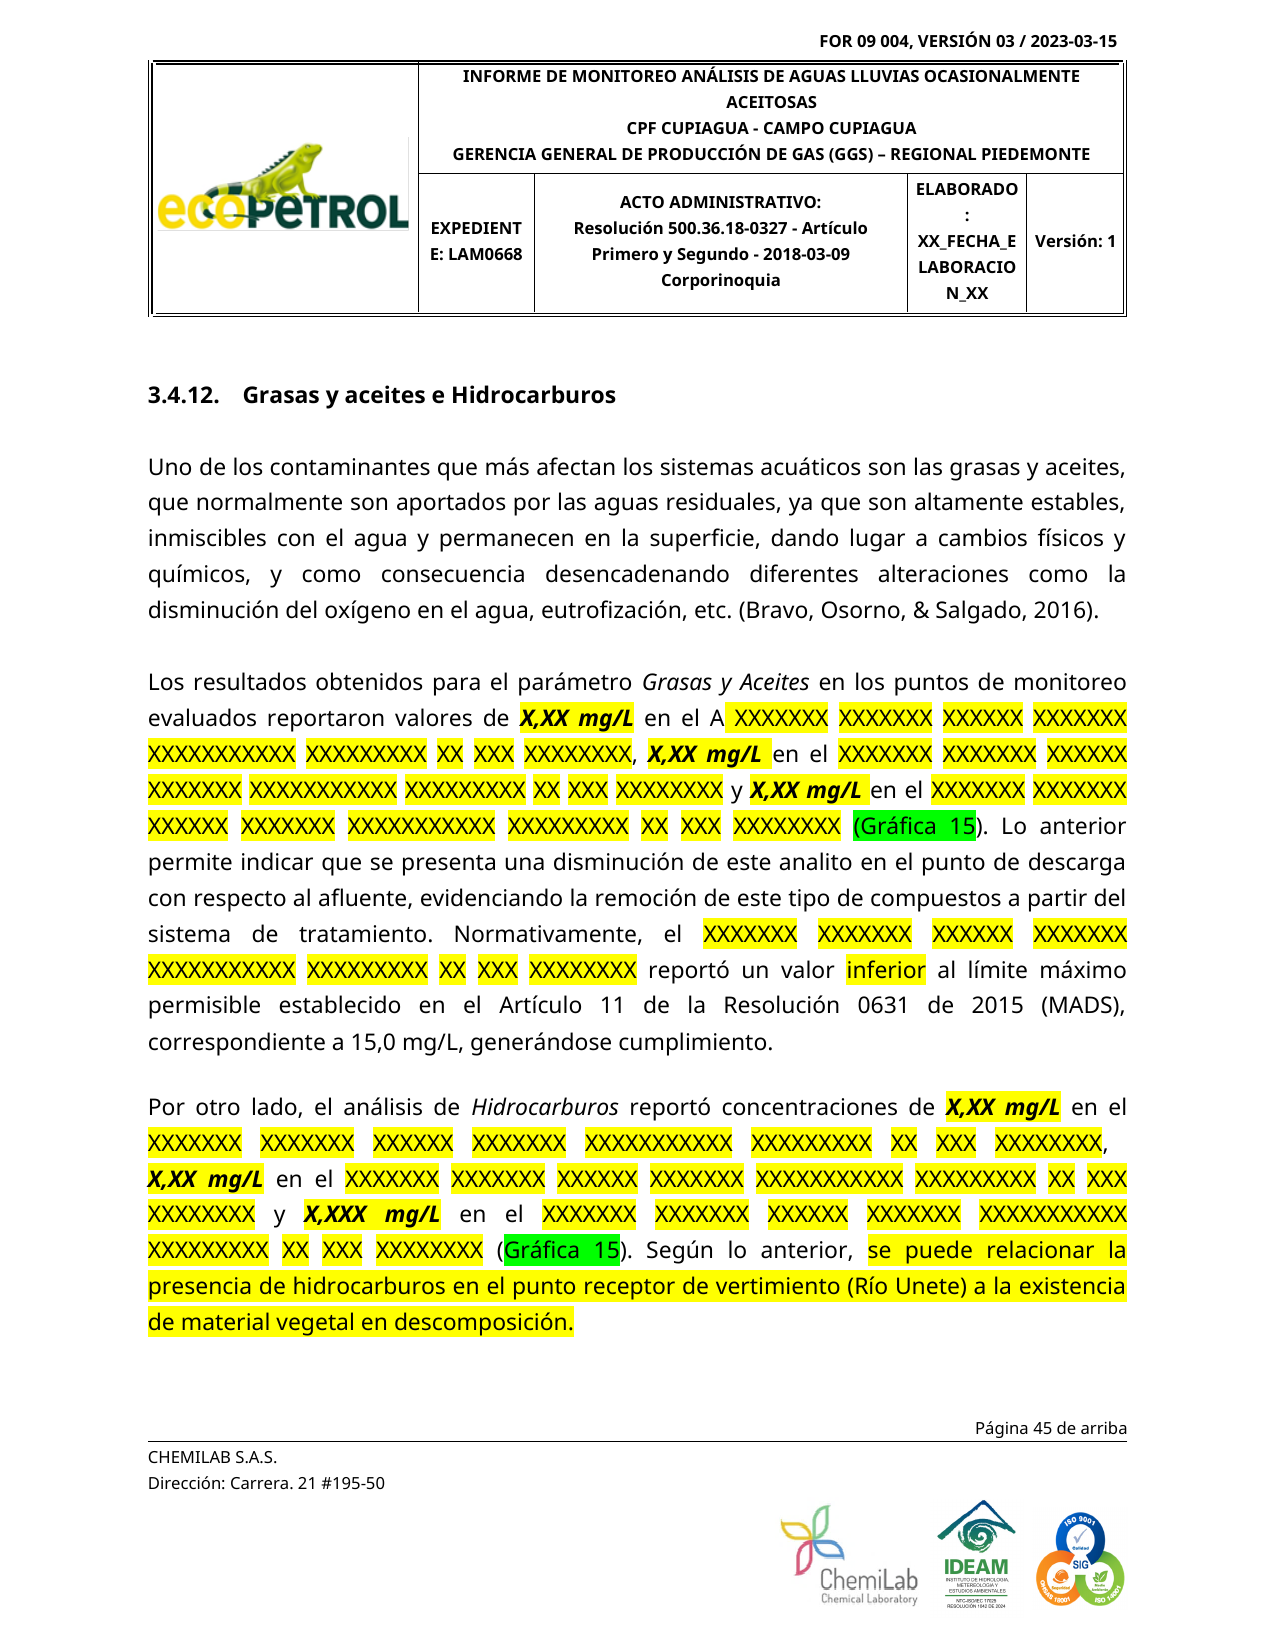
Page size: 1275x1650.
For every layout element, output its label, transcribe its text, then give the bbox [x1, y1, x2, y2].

text Por otro lado, el análisis de Hidrocarburos reportó concentraciones de X,XX mg/L en el XXXXXXX XXXXXXX XXXXXX XXXXXXX XXXXXXXXXXX XXXXXXXXX XX XXX XXXXXXXX, X,XX mg/L en el XXXXXXX XXXXXXX XXXXXX XXXXXXX XXXXXXXXXXX XXXXXXXXX XX XXX XXXXXXXX y X,XXX mg/L en el XXXXXXX XXXXXXX XXXXXX XXXXXXX XXXXXXXXXXX XXXXXXXXX XX XXX XXXXXXXX (Gráfica 15). Según lo anterior, se puede relacionar la presencia de hidrocarburos en el punto receptor de vertimiento (Río Unete) a la existencia de material vegetal en descomposición. [148, 1302, 1127, 1337]
subtitle Grasas y aceites e Hidrocarburos [148, 378, 1127, 410]
picture [775, 1497, 1024, 1620]
text Los resultados obtenidos para el parámetro Grasas y Aceites en los puntos de monitoreo evaluados reportaron valores de X,XX mg/L en el A XXXXXXX XXXXXXX XXXXXX XXXXXXX XXXXXXXXXXX XXXXXXXXX XX XXX XXXXXXXX, X,XX mg/L en el XXXXXXX XXXXXXX XXXXXX XXXXXXX XXXXXXXXXXX XXXXXXXXX XX XXX XXXXXXXX y X,XX mg/L en el XXXXXXX XXXXXXX XXXXXX XXXXXXX XXXXXXXXXXX XXXXXXXXX XX XXX XXXXXXXX (Gráfica 15). Lo anterior permite indicar que se presenta una disminución de este analito en el punto de descarga con respecto al afluente, evidenciando la remoción de este tipo de compuestos a partir del sistema de tratamiento. Normativamente, el XXXXXXX XXXXXXX XXXXXX XXXXXXX XXXXXXXXXXX XXXXXXXXX XX XXX XXXXXXXX reportó un valor inferior al límite máximo permisible establecido en el Artículo 11 de la Resolución 0631 de 2015 (MADS), correspondiente a 15,0 mg/L, generándose cumplimiento. [148, 666, 1127, 1057]
text Uno de los contaminantes que más afectan los sistemas acuáticos son las grasas y aceites, que normalmente son aportados por las aguas residuales, ya que son altamente estables, inmiscibles con el agua y permanecen en la superficie, dando lugar a cambios físicos y químicos, y como consecuencia desencadenando diferentes alteraciones como la disminución del oxígeno en el agua, eutrofización, etc.. [148, 450, 1127, 625]
text Por otro lado, el análisis de Hidrocarburos reportó concentraciones de X,XX mg/L en el XXXXXXX XXXXXXX XXXXXX XXXXXXX XXXXXXXXXXX XXXXXXXXX XX XXX XXXXXXXX, X,XX mg/L en el XXXXXXX XXXXXXX XXXXXX XXXXXXX XXXXXXXXXXX XXXXXXXXX XX XXX XXXXXXXX y X,XXX mg/L en el XXXXXXX XXXXXXX XXXXXX XXXXXXX XXXXXXXXXXX XXXXXXXXX XX XXX XXXXXXXX (Gráfica 15). Según lo anterior, se puede relacionar la presencia de hidrocarburos en el punto receptor de vertimiento (Río Unete) a la existencia de material vegetal en descomposición. [148, 1091, 1127, 1270]
picture [157, 137, 411, 233]
picture [1032, 1507, 1128, 1610]
